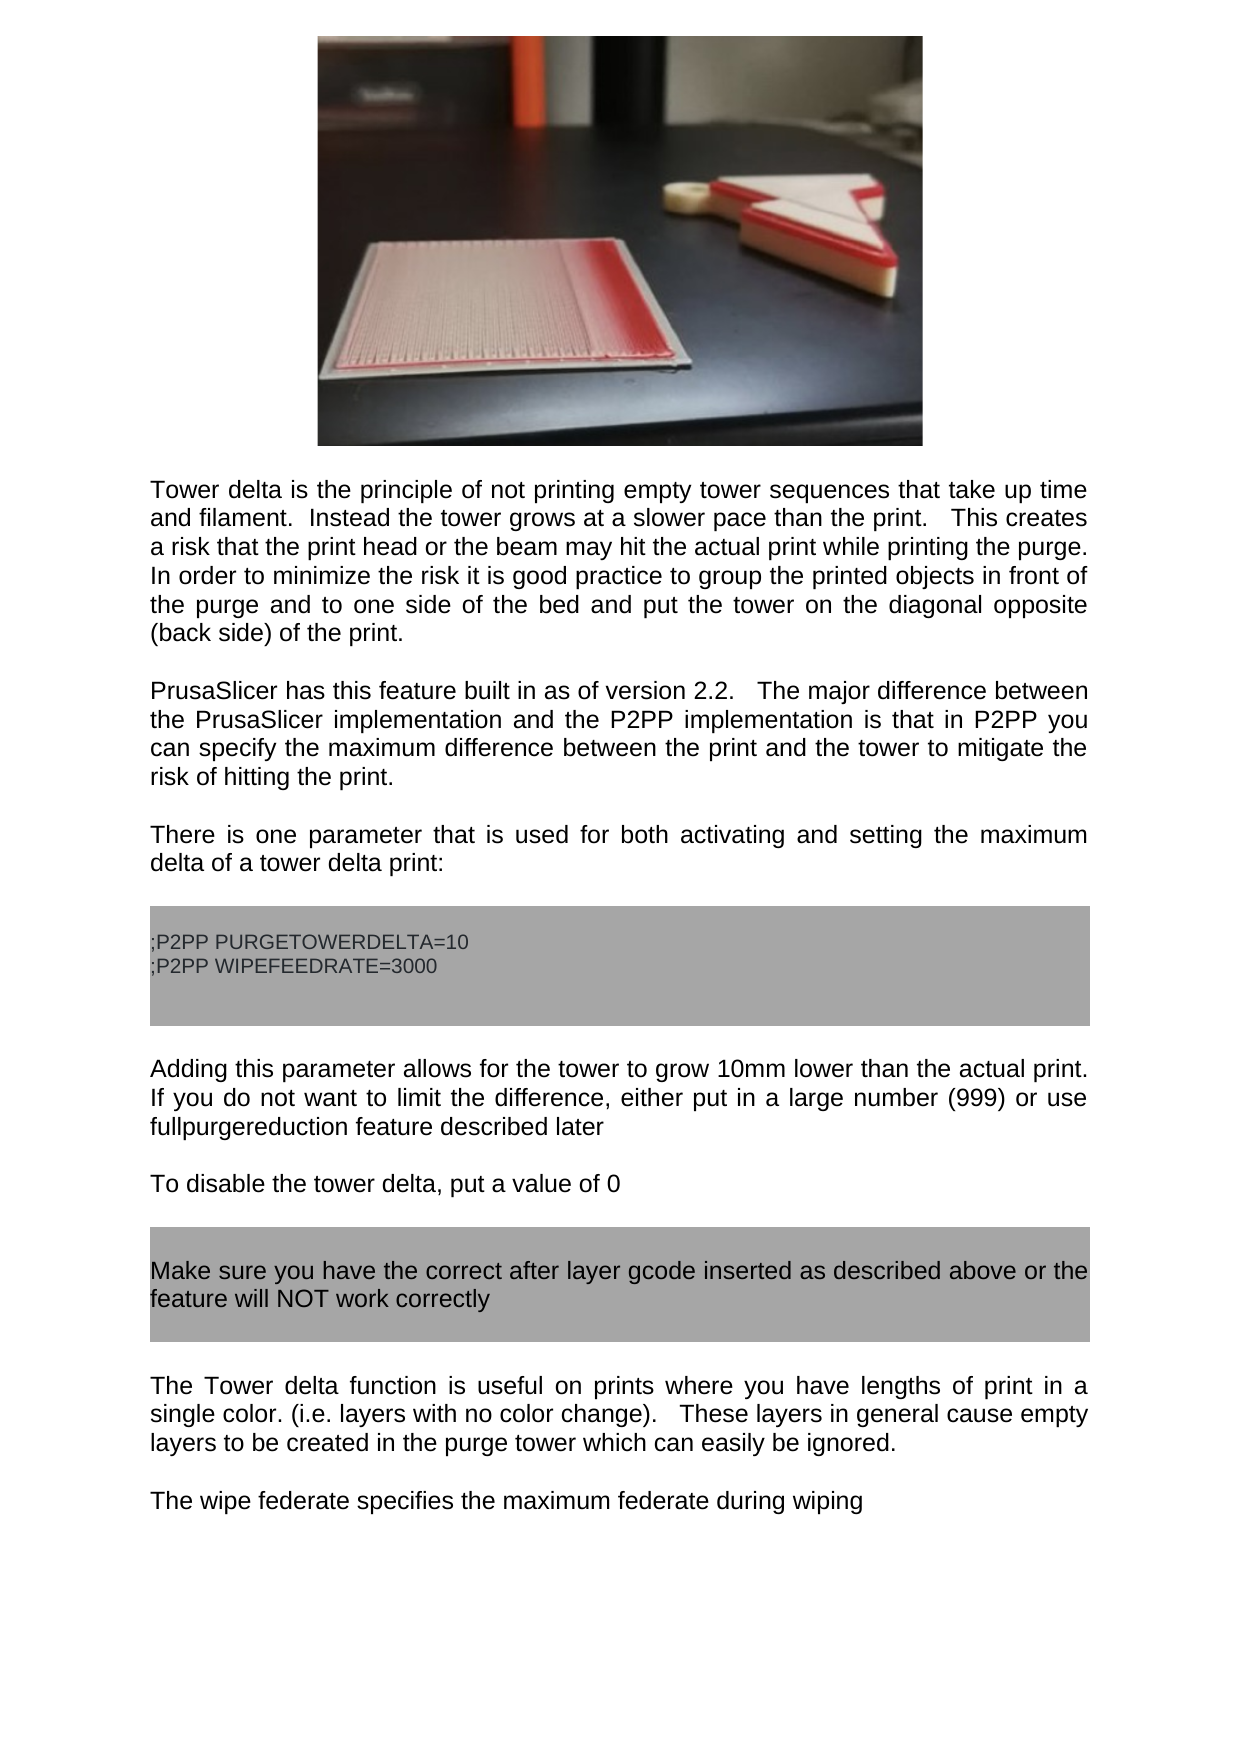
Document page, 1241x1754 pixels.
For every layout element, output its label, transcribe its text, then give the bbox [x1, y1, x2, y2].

text To disable the tower delta, put a value of 0 [150, 1169, 1090, 1198]
text PrusaSlicer has this feature built in as of version 2.2. The major difference between the PrusaSlicer implementation and the P2PP implementation is that in P2PP you can specify the maximum difference between the print and the tower to mitigate the risk of hitting the print. [150, 676, 1090, 791]
text The Tower delta function is useful on prints where you have lengths of print in a single color. (i.e. layers with no color change). These layers in general cause empty layers to be created in the purge tower which can easily be ignored. [150, 1371, 1090, 1457]
text The wipe federate specifies the maximum federate during wiping [150, 1486, 1090, 1514]
text Make sure you have the correct after layer gcode inserted as described above or the feature will NOT work correctly [150, 1256, 1090, 1313]
text ;P2PP WIPEFEEDRATE=3000 [150, 954, 1090, 978]
picture [317, 36, 923, 446]
text Adding this parameter allows for the tower to grow 10mm lower than the actual print. If you do not want to limit the difference, either put in a large number (999) or use fullpurgereduction feature described later [150, 1054, 1090, 1141]
text There is one parameter that is used for both activating and setting the maximum delta of a tower delta print: [150, 819, 1090, 877]
text ;P2PP PURGETOWERDELTA=10 [150, 930, 1090, 954]
text Tower delta is the principle of not printing empty tower sequences that take up time and filament. Instead the tower grows at a slower pace than the print. This creates a risk that the print head or the beam may hit the actual print while printing the purge. In order to minimize the risk it is good practice to group the printed objects in front of the purge and to one side of the bed and put the tower on the diagonal opposite (back side) of the print. [150, 474, 1090, 647]
